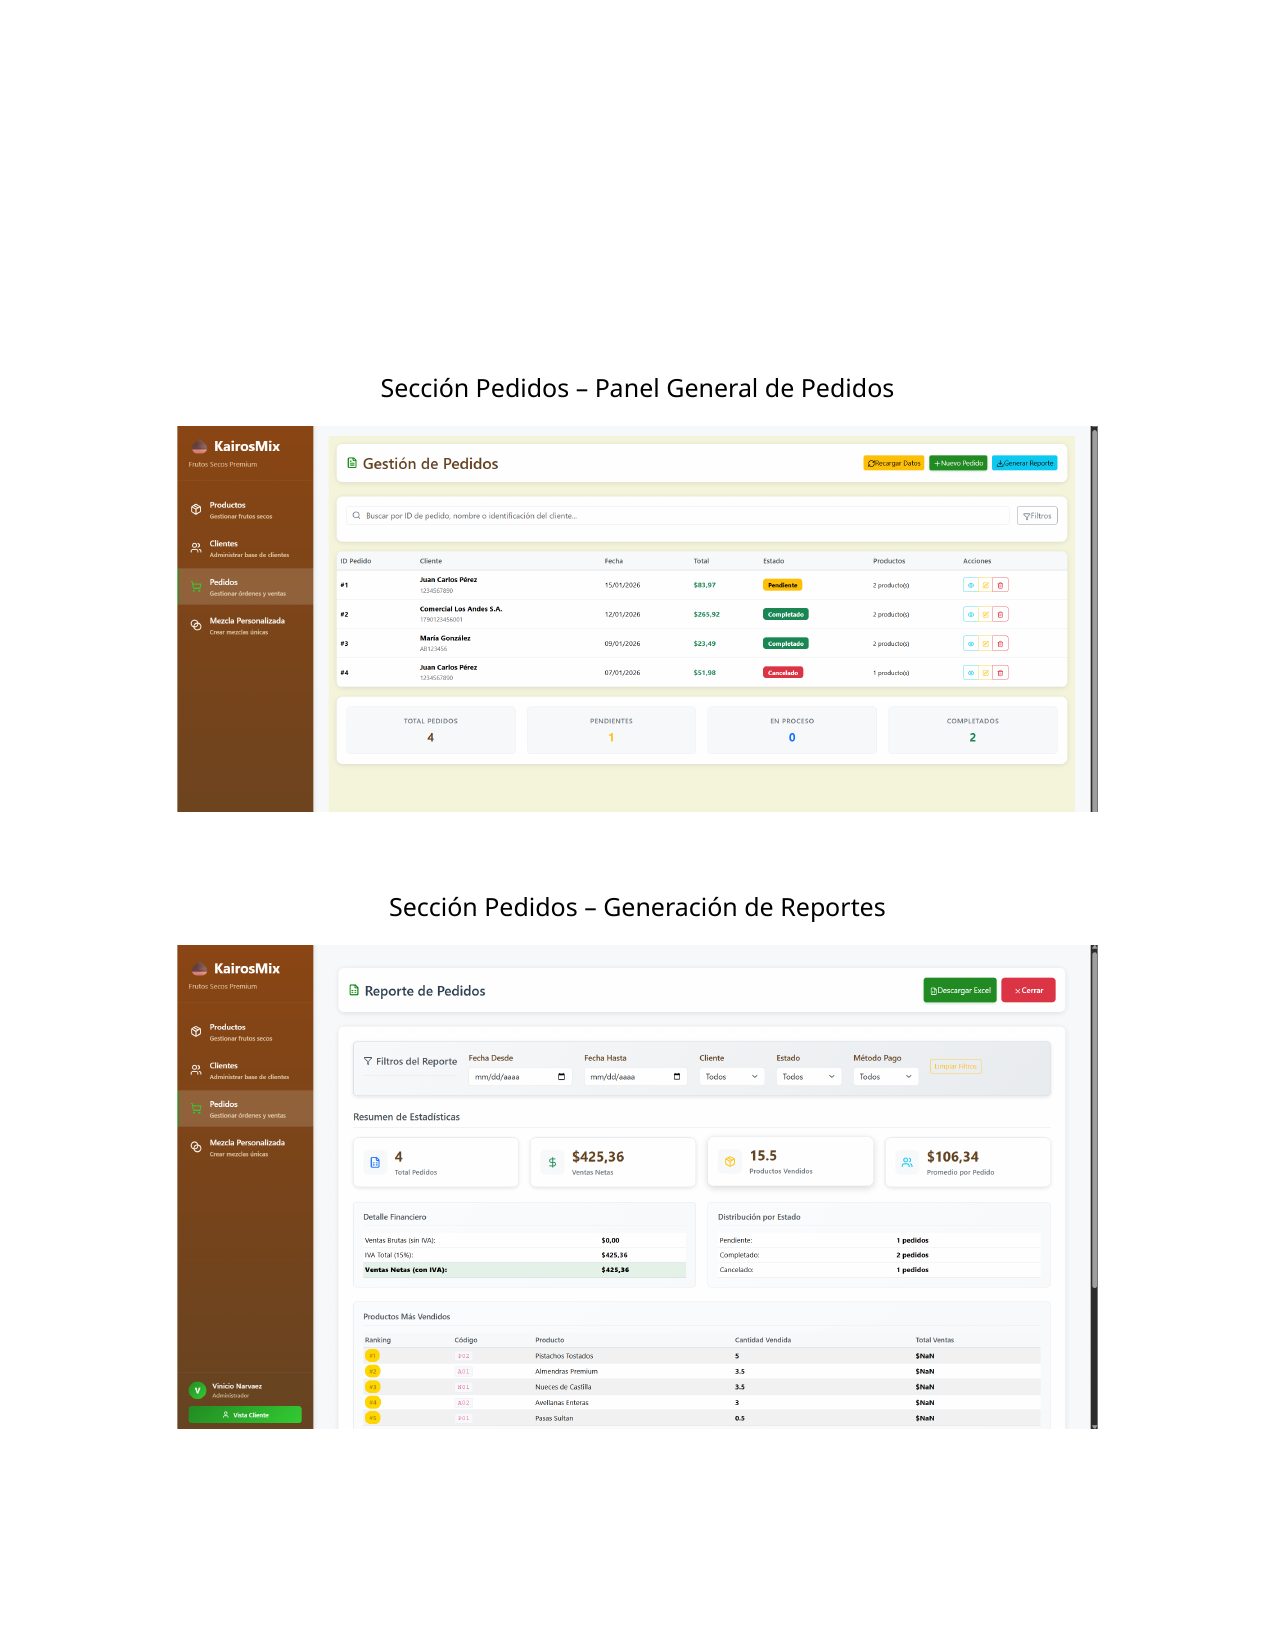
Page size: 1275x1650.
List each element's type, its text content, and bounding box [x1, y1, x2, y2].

text Sección Pedidos – Generación de Reportes [177, 889, 1098, 923]
picture [177, 945, 1098, 1429]
picture [177, 426, 1098, 812]
text Sección Pedidos – Panel General de Pedidos [177, 371, 1098, 405]
